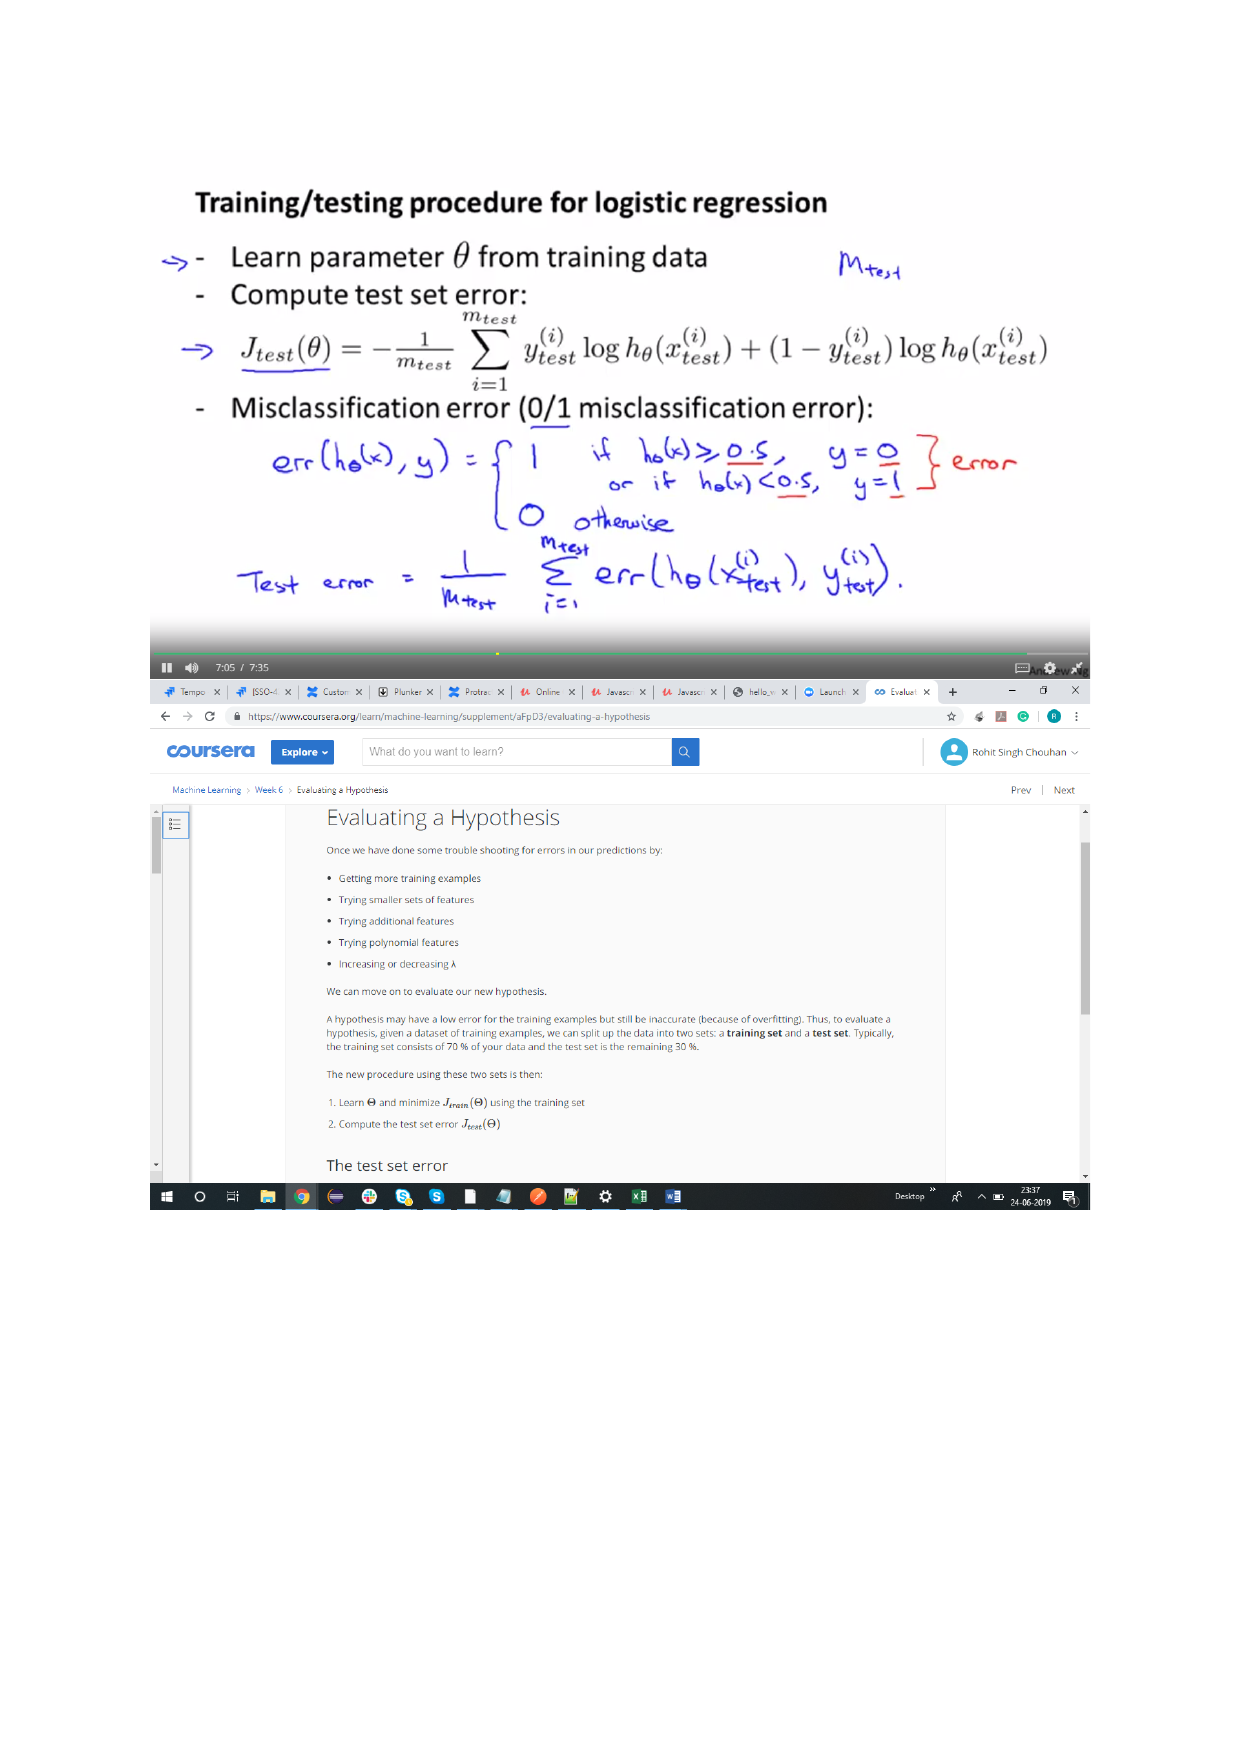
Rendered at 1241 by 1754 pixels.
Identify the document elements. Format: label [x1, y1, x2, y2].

picture [150, 680, 1091, 1210]
picture [150, 150, 1091, 679]
